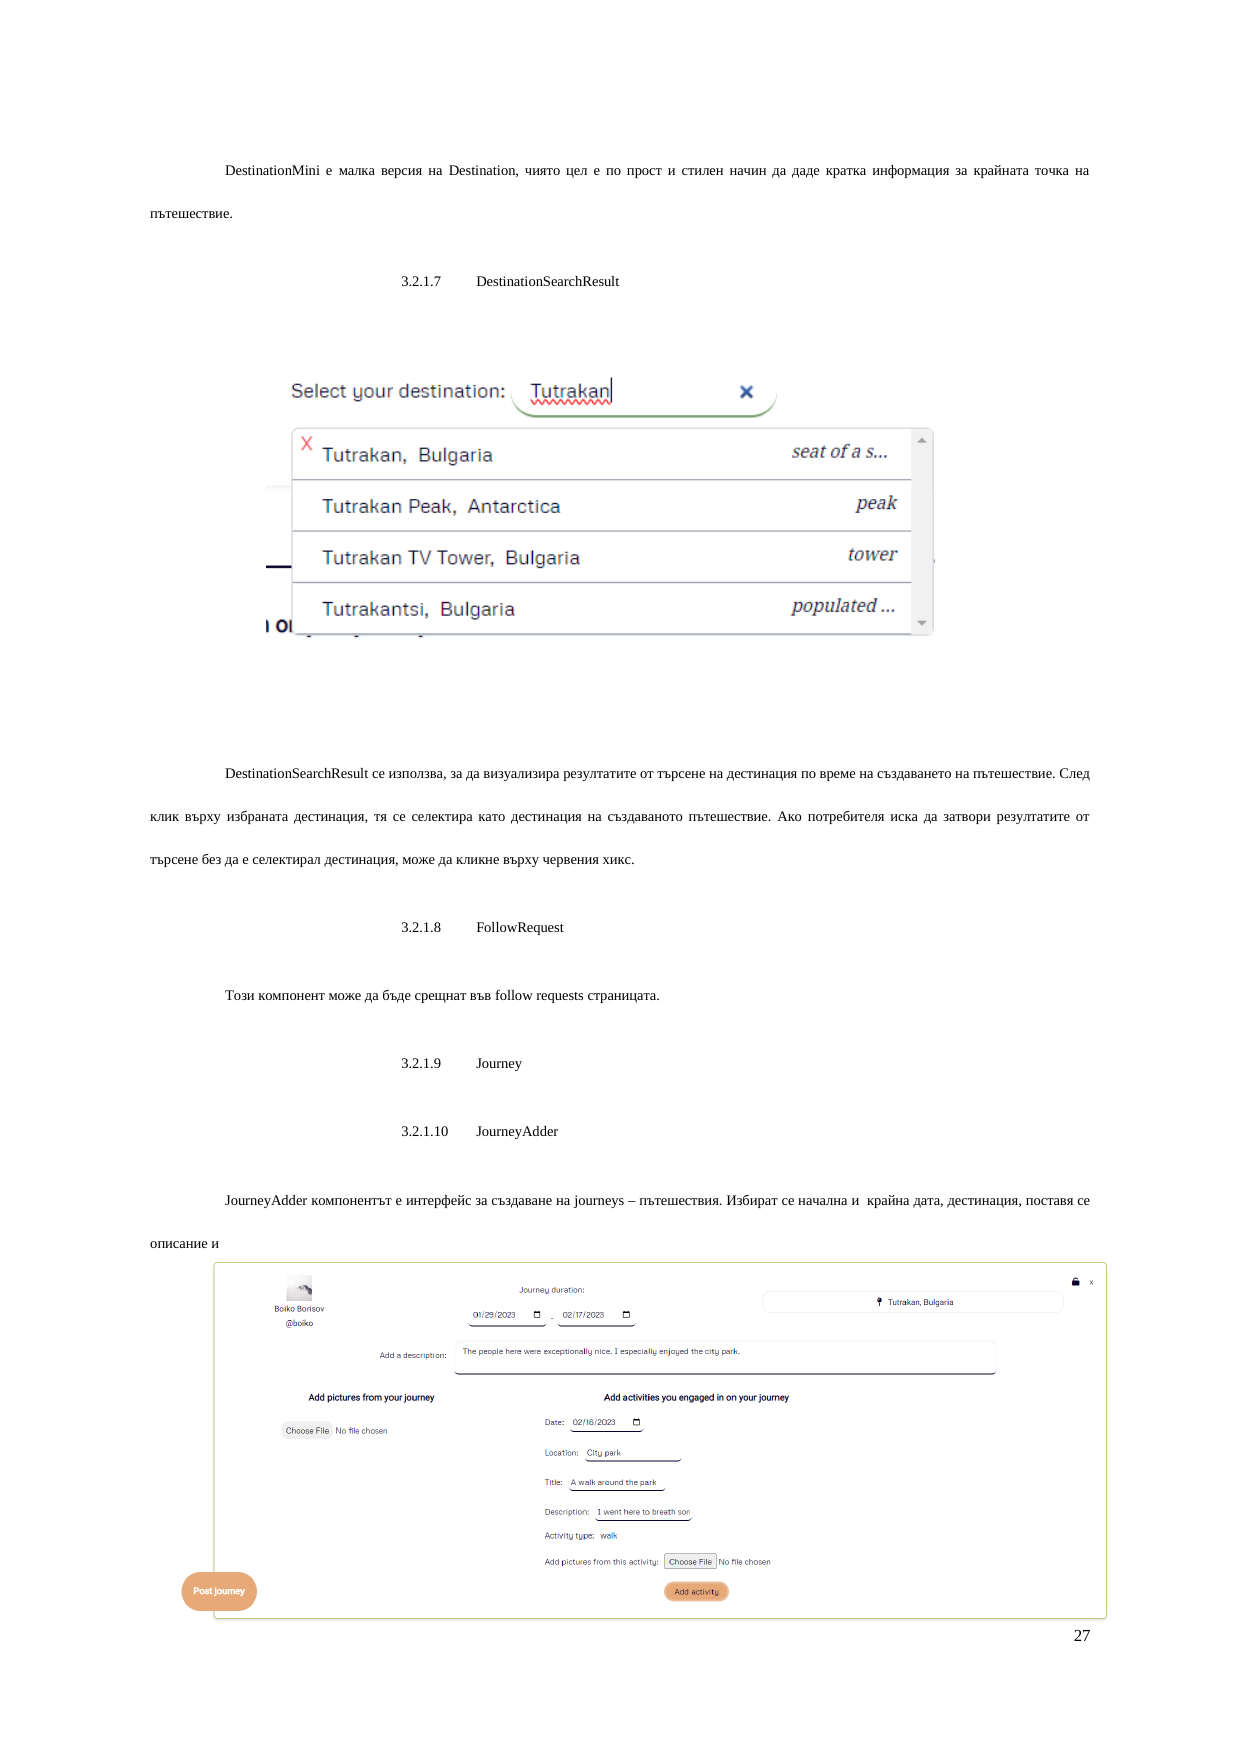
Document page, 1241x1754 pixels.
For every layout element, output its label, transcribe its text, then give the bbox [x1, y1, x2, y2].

text DestinationMini e малка версия на Destination, чиято цел е по прост и стилен начин да даде кратка информация за крайната точка на пътешествие. [150, 150, 1090, 222]
picture [178, 1255, 1115, 1621]
list DestinationSearchResult [401, 261, 1090, 290]
text JourneyAdder компонентът е интерфейс за създаване на journeys – пътешествия. Избират се начална и крайна дата, дестинация, поставя се описание и [150, 1179, 1090, 1251]
picture [264, 340, 965, 669]
list FollowRequest [401, 907, 1090, 936]
list Journey [401, 1043, 1090, 1072]
text Този компонент може да бъде срещнат във follow requests страницата. [225, 975, 1090, 1004]
list JourneyAdder [401, 1111, 1090, 1140]
